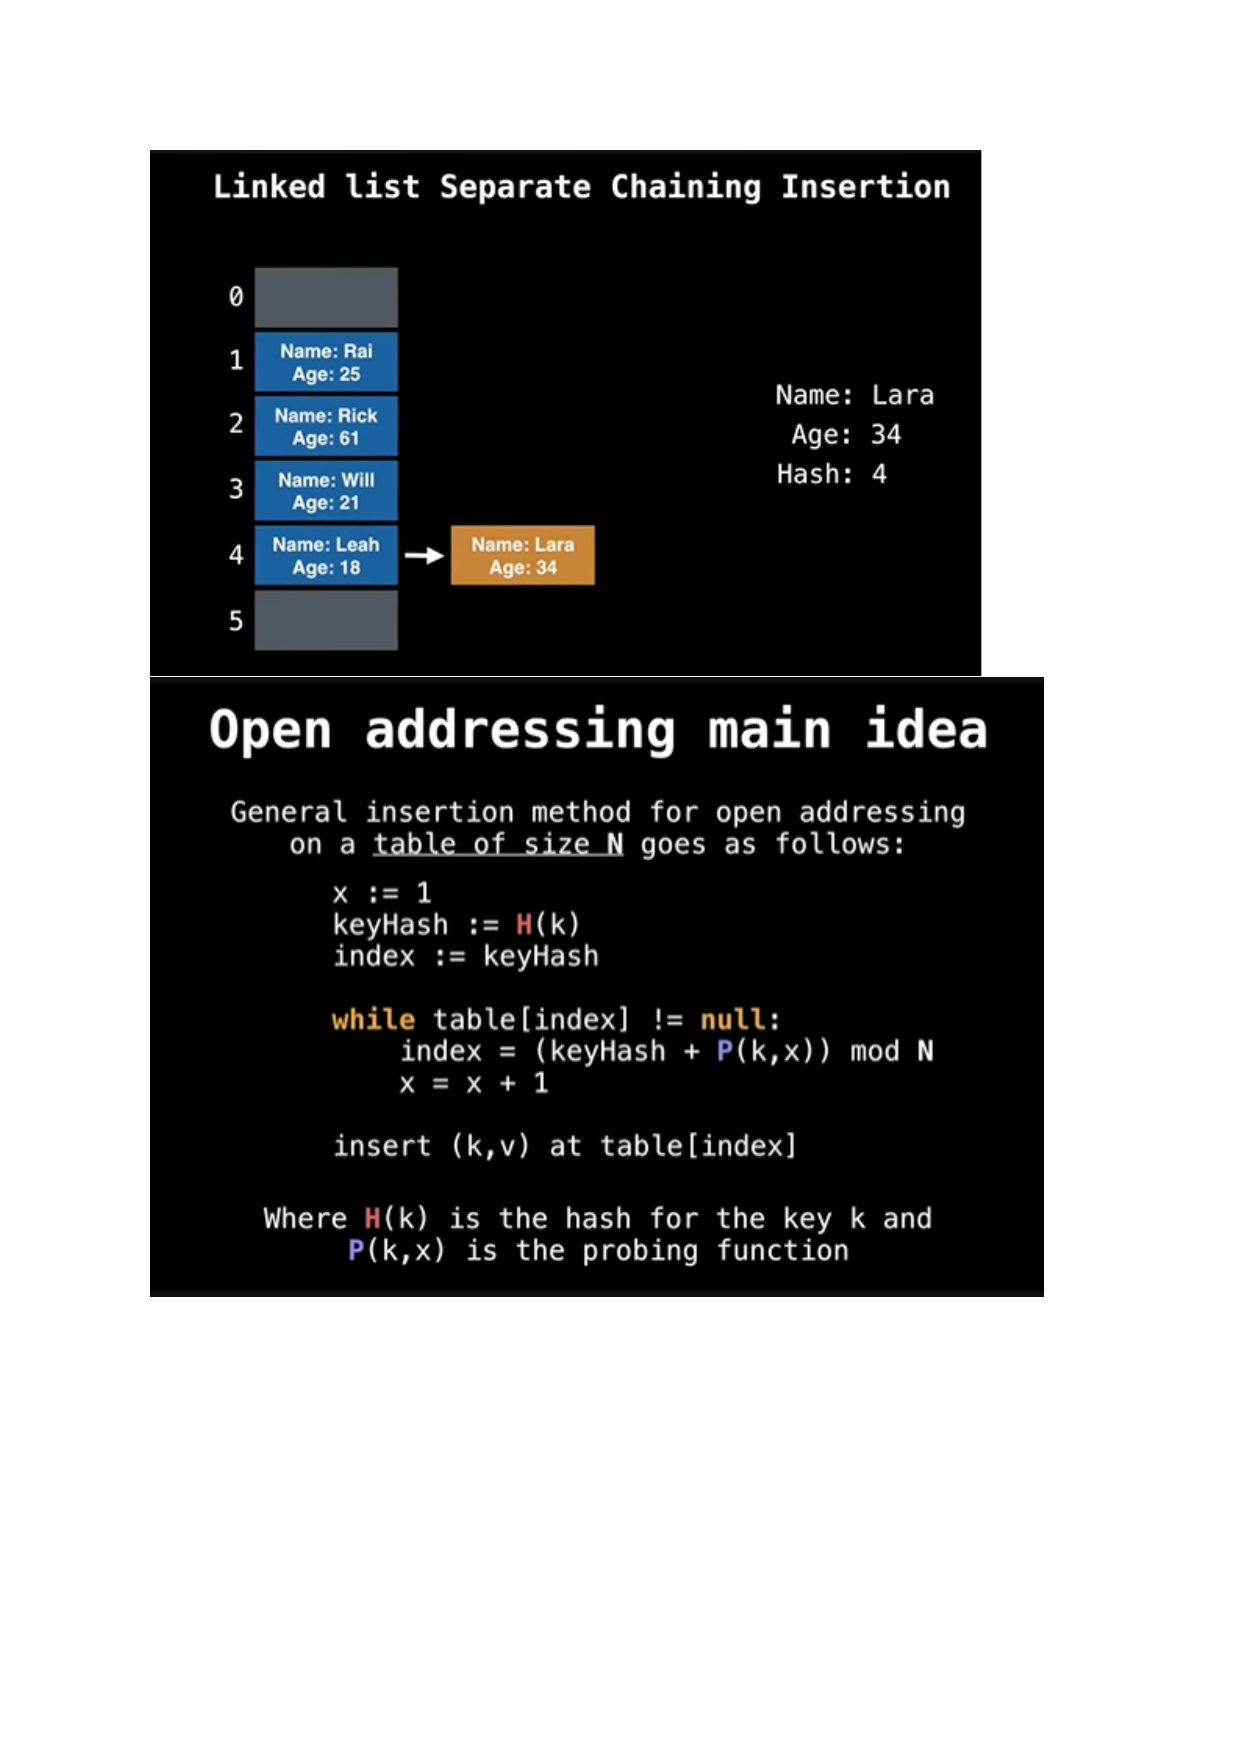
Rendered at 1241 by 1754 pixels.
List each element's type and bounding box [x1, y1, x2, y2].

picture [150, 150, 982, 676]
picture [150, 677, 1044, 1297]
